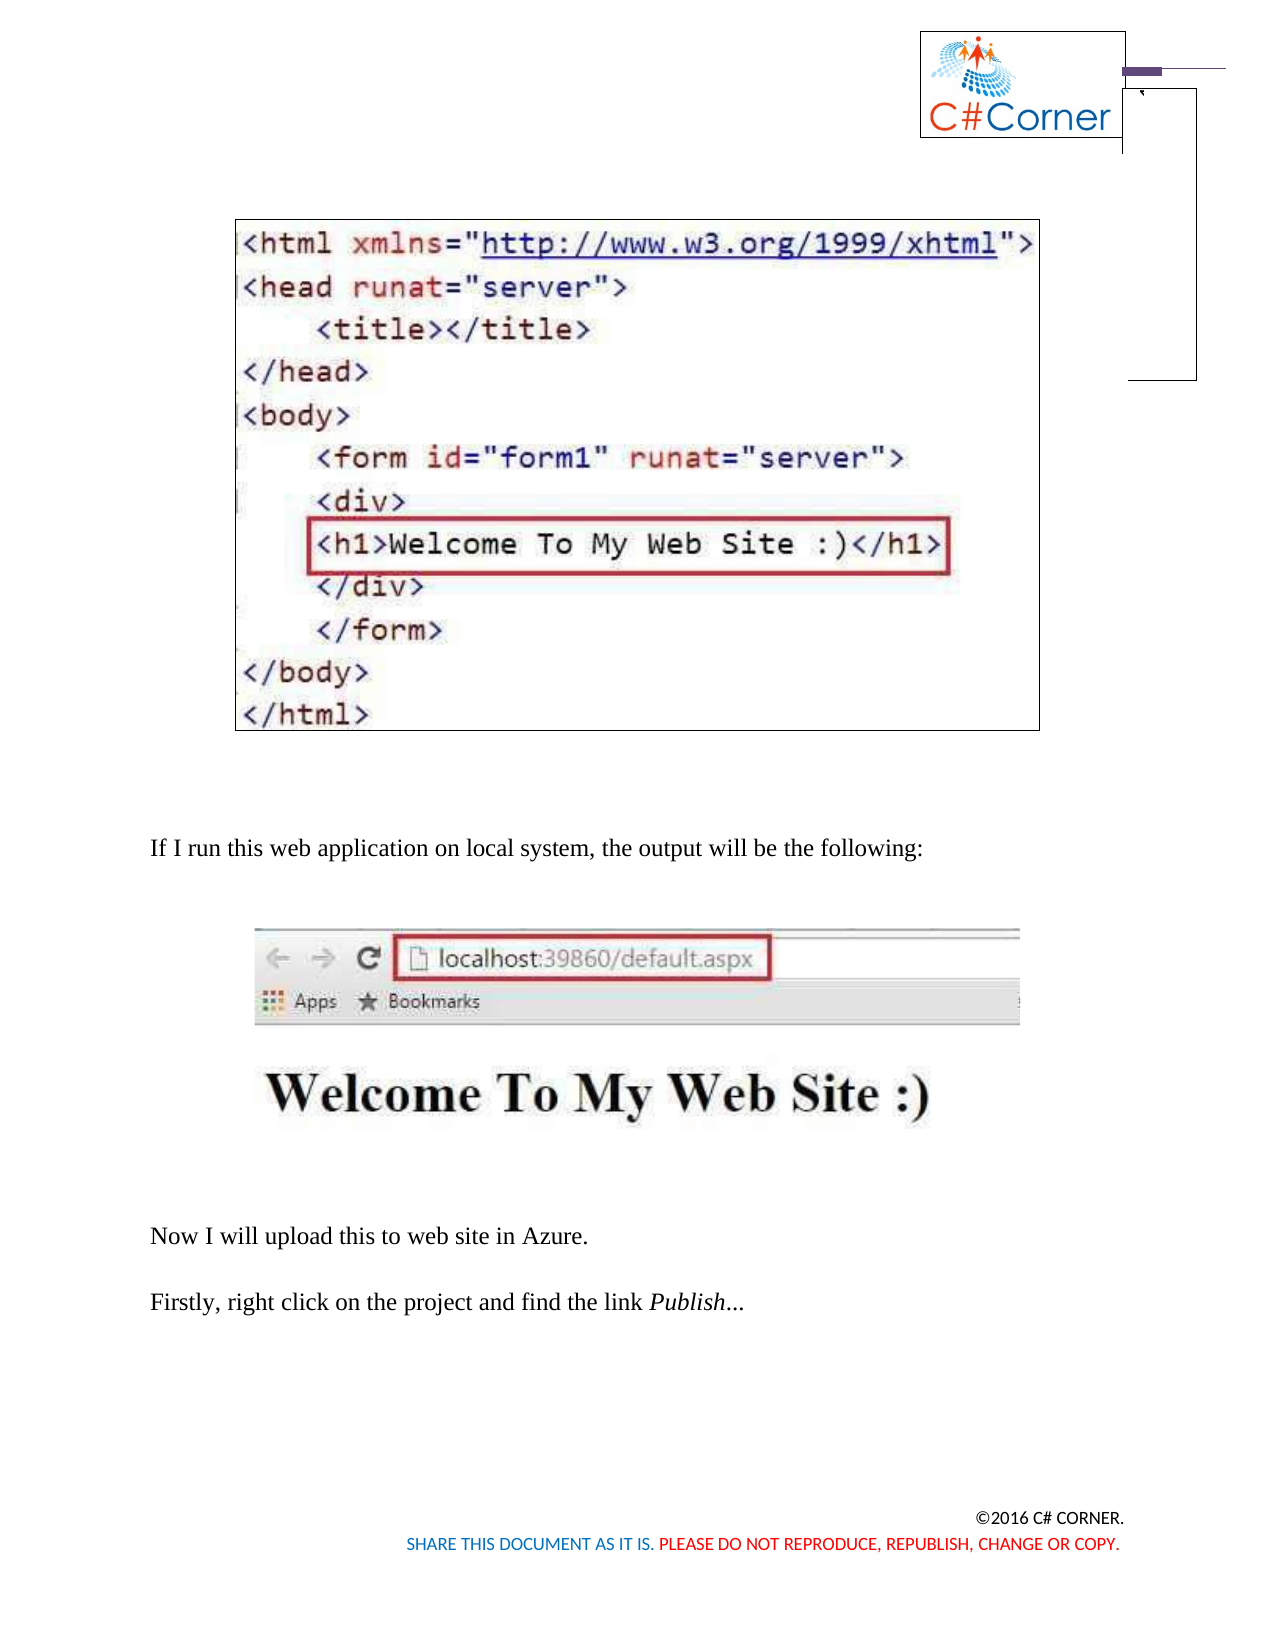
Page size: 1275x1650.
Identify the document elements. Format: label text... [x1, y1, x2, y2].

picture [1123, 89, 1196, 380]
picture [236, 220, 1039, 730]
picture [254, 928, 1021, 1184]
text Firstly, right click on the project and find the link Publish... [150, 1287, 1275, 1316]
picture [921, 32, 1197, 137]
text If I run this web application on local system, the output will be the following: [150, 833, 1275, 862]
text Now I will upload this to web site in Azure. [150, 1221, 1275, 1250]
